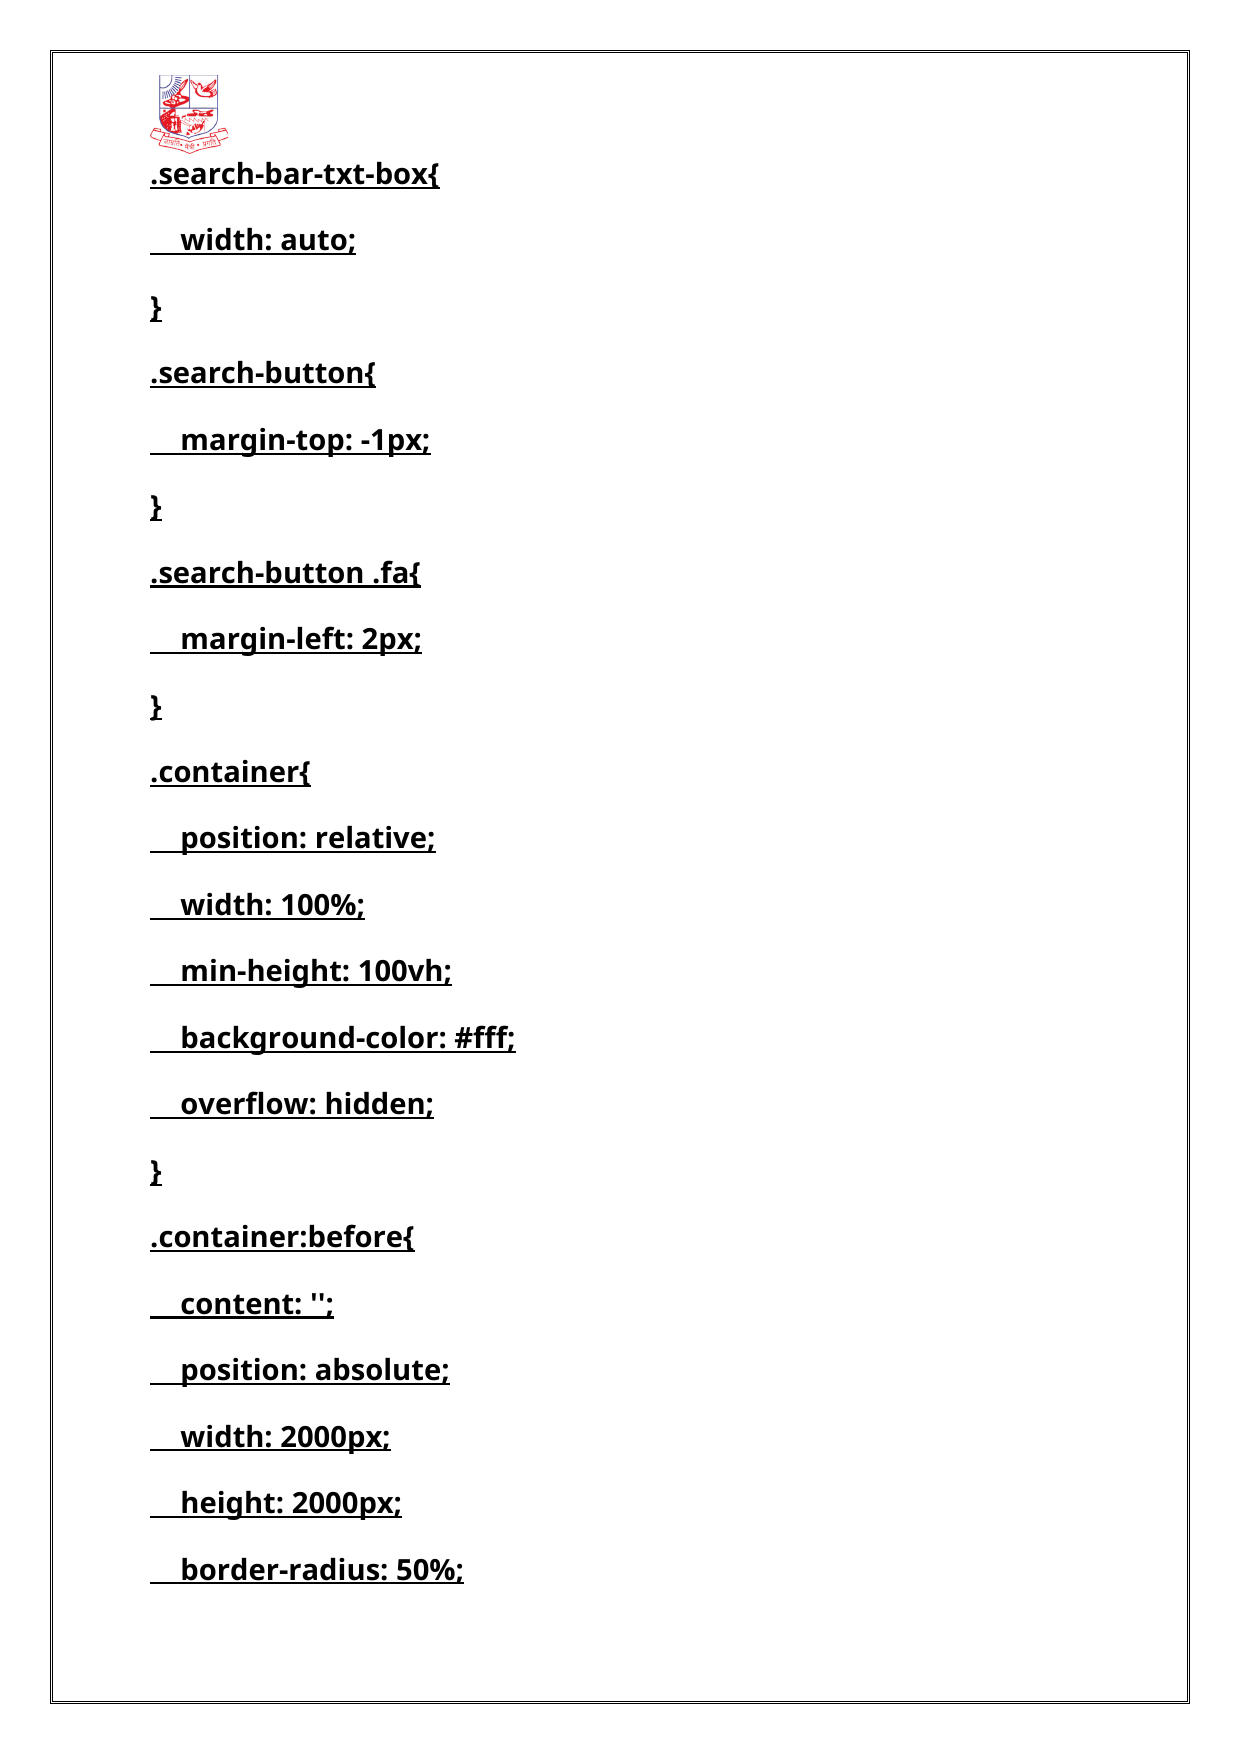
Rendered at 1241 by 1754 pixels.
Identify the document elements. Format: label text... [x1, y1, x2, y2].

text position: absolute; [150, 1349, 1090, 1389]
text .search-bar-txt-box{ [150, 153, 1090, 193]
text } [150, 485, 1090, 525]
text margin-top: -1px; [150, 419, 1090, 459]
text width: auto; [150, 219, 1090, 259]
text width: 2000px; [150, 1416, 1090, 1456]
text min-height: 100vh; [150, 951, 1090, 990]
text background-color: #fff; [150, 1017, 1090, 1057]
text position: relative; [150, 818, 1090, 857]
text width: 100%; [150, 884, 1090, 924]
text content: ''; [150, 1283, 1090, 1323]
text overflow: hidden; [150, 1083, 1090, 1123]
text margin-left: 2px; [150, 618, 1090, 658]
text .container{ [150, 751, 1090, 791]
text border-radius: 50%; [150, 1549, 1090, 1588]
text .container:before{ [150, 1216, 1090, 1256]
text } [150, 1150, 1090, 1190]
text } [150, 286, 1090, 326]
text .search-button{ [150, 352, 1090, 392]
text height: 2000px; [150, 1482, 1090, 1522]
text .search-button .fa{ [150, 552, 1090, 592]
text } [150, 685, 1090, 724]
picture [150, 75, 229, 154]
